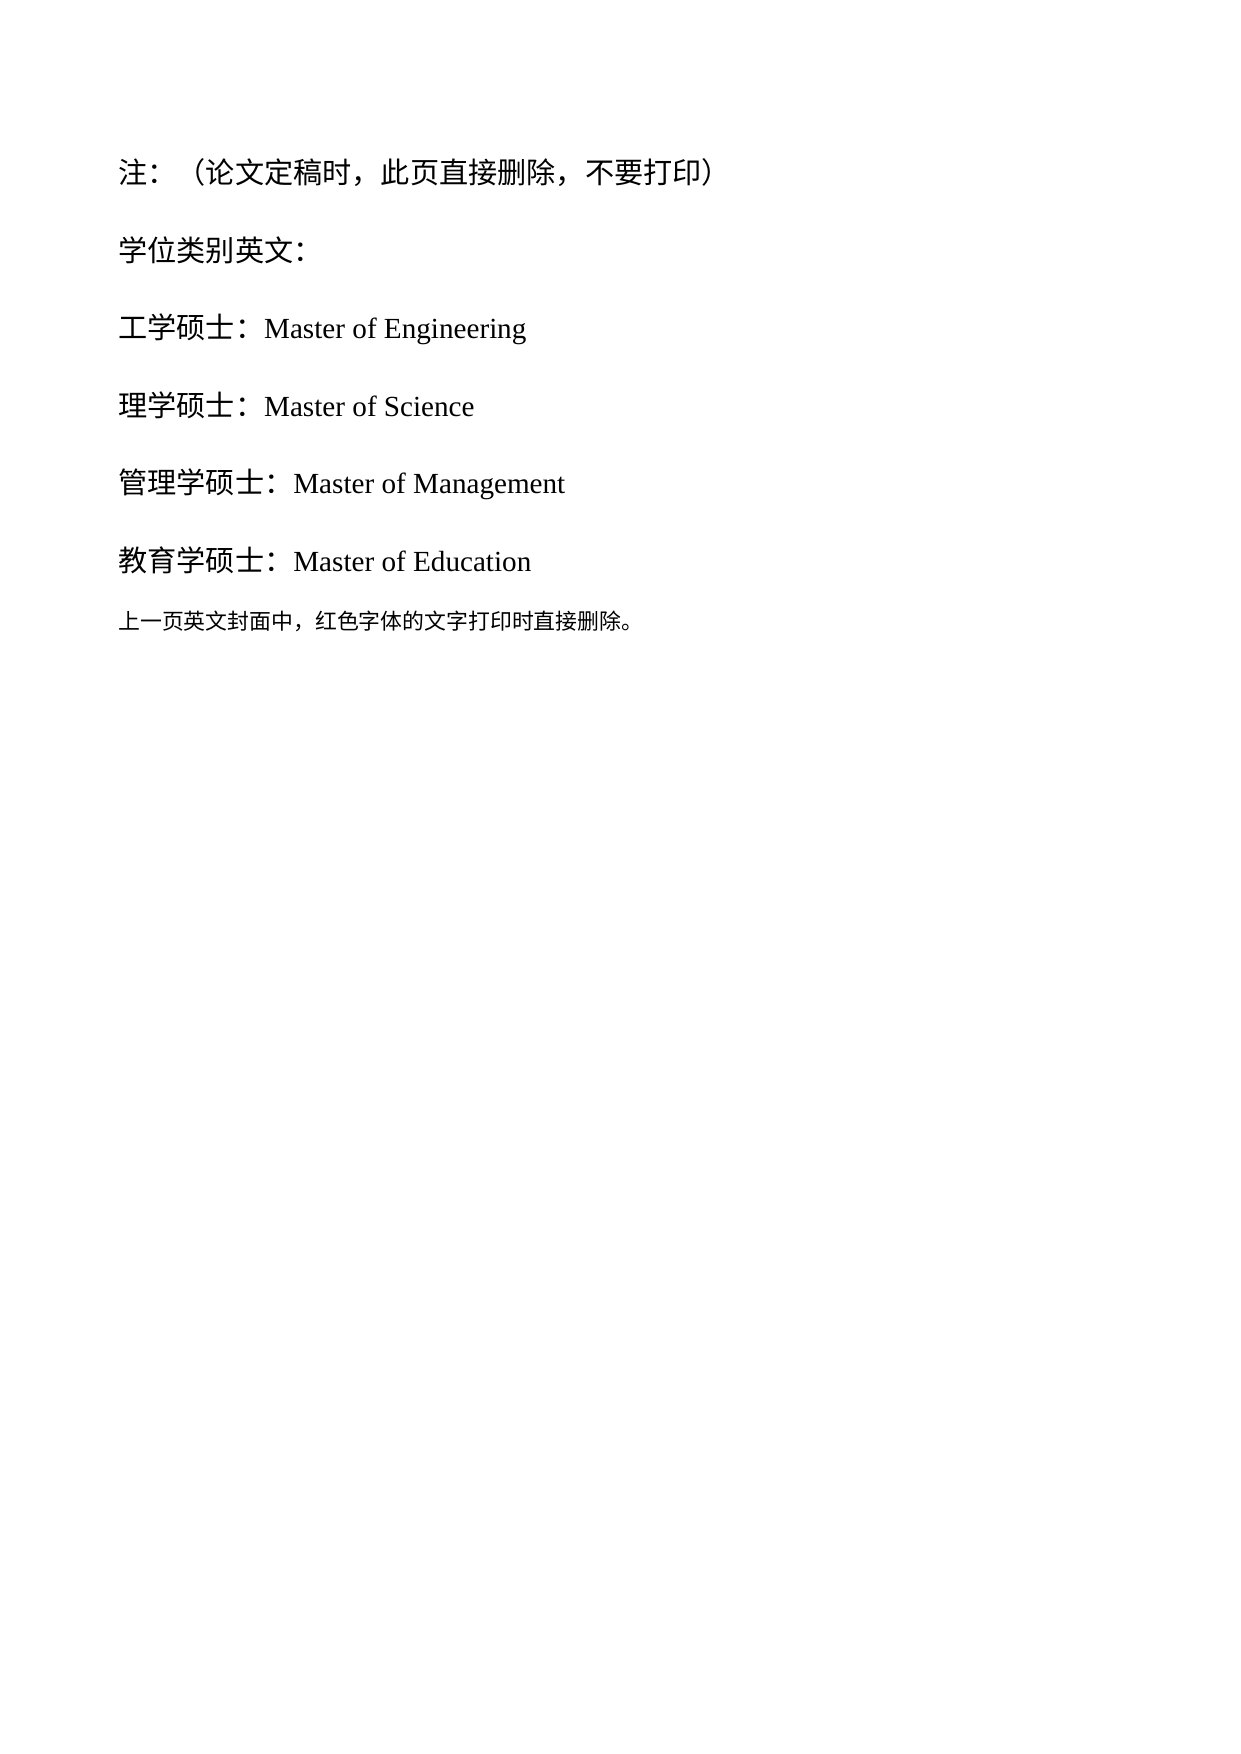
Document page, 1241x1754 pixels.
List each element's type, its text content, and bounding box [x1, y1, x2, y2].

text 理学硕士：Master of Science [118, 371, 1122, 436]
text 管理学硕士：Master of Management [118, 448, 1122, 513]
text 教育学硕士：Master of Education [118, 526, 1122, 591]
text 学位类别英文： [118, 216, 1122, 281]
text 注：（论文定稿时，此页直接删除，不要打印） [118, 138, 1122, 203]
text 工学硕士：Master of Engineering [118, 293, 1122, 358]
text 上一页英文封面中，红色字体的文字打印时直接删除。 [118, 603, 1122, 636]
